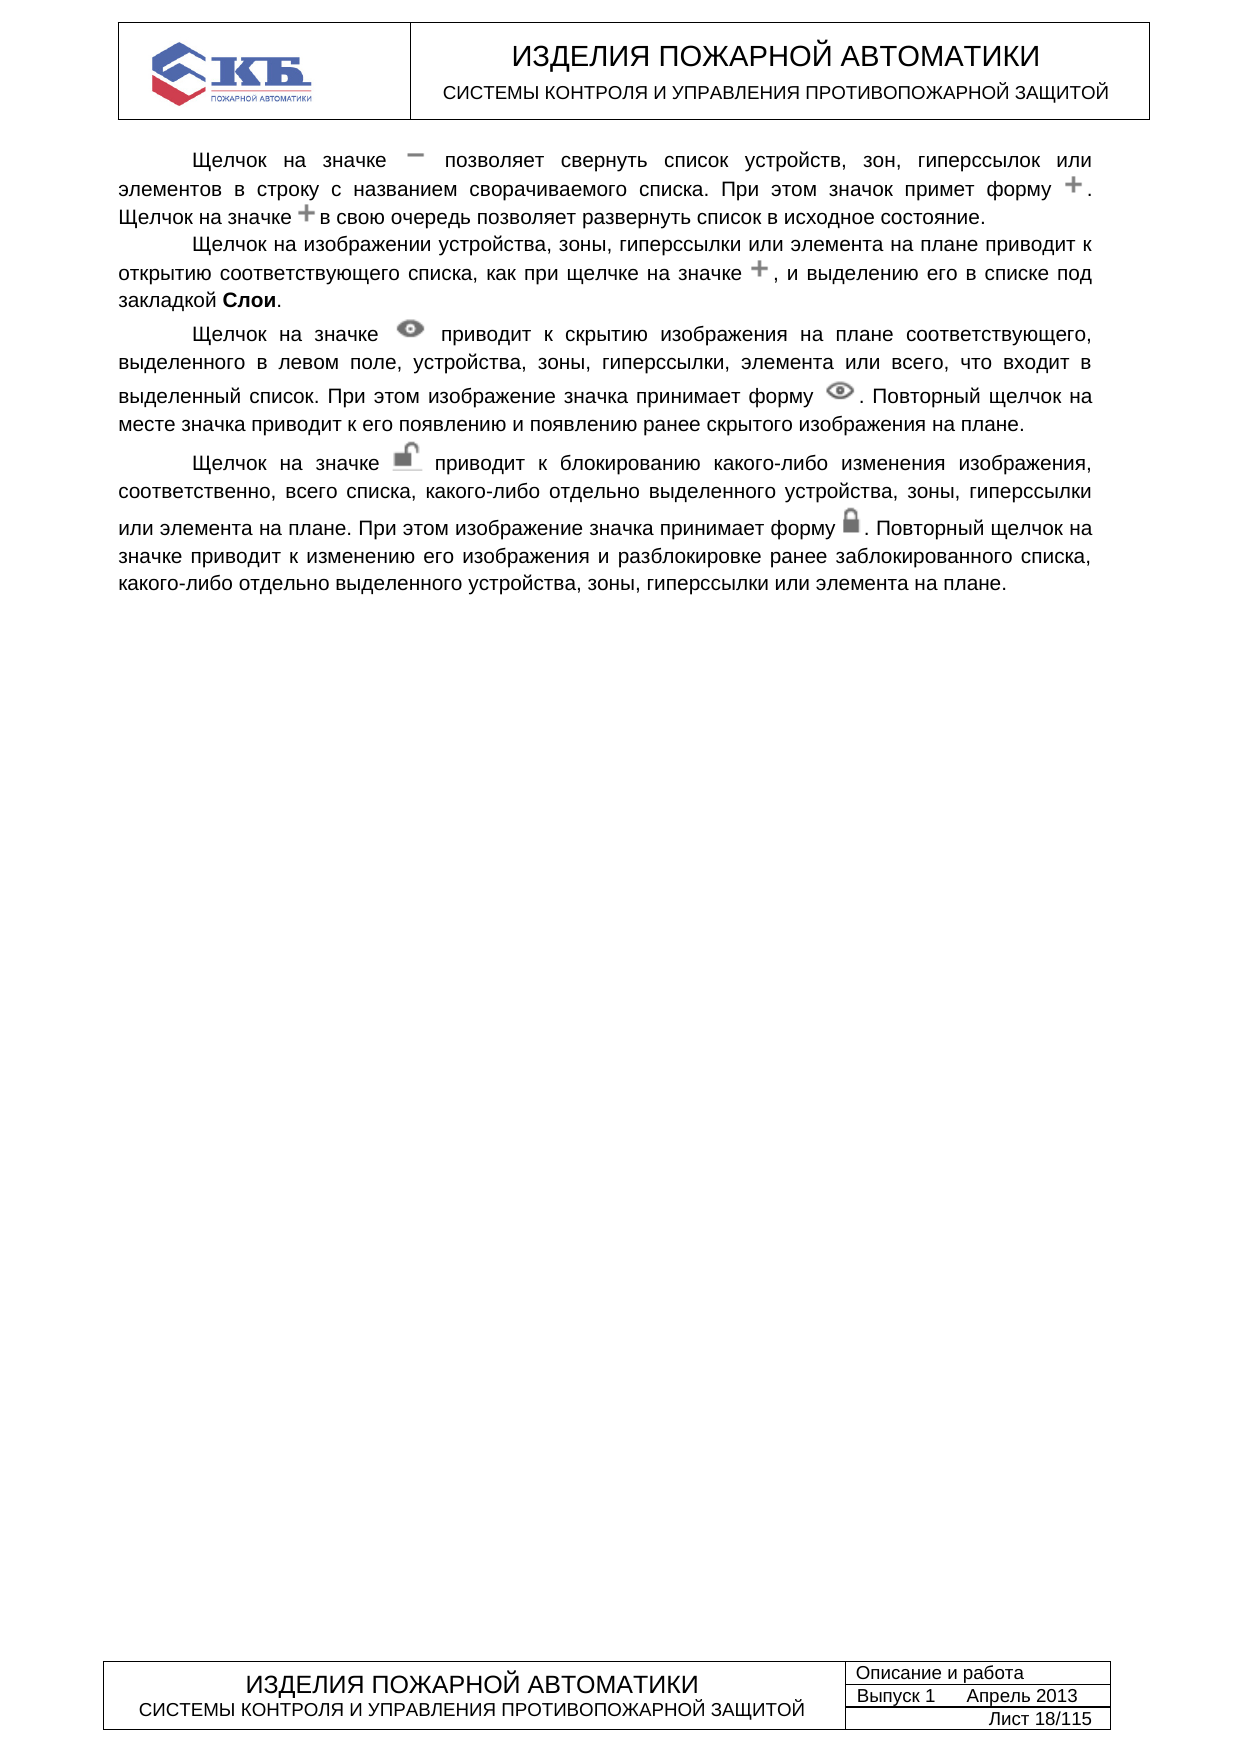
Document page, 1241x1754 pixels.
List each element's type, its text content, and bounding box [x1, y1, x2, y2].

list Щелчок на изображении устройства, зоны, гиперссылки или элемента на плане приводит к открытию соответствующего списка, как при щелчке на значке , и выделению его в списке под закладкой Слои. [118, 232, 1092, 312]
picture [148, 34, 325, 115]
list Щелчок на значке приводит к скрытию изображения на плане соответствующего, выделенного в левом поле, устройства, зоны, гиперссылки, элемента или всего, что входит в выделенный список. При этом изображение значка принимает форму . Повторный щелчок на месте значка приводит к его появлению и появлению ранее скрытого изображения на плане. [118, 315, 1092, 436]
picture [297, 203, 320, 225]
picture [751, 259, 773, 280]
picture [403, 144, 429, 168]
list Щелчок на значке позволяет свернуть список устройств, зон, гиперссылок или элементов в строку с названием сворачиваемого списка. При этом значок примет форму . Щелчок на значке в свою очередь позволяет развернуть список в исходное состояние. [118, 144, 1092, 228]
picture [1064, 175, 1087, 196]
picture [392, 439, 423, 471]
picture [843, 506, 864, 536]
picture [822, 377, 859, 404]
list Щелчок на значке приводит к блокированию какого-либо изменения изображения, соответственно, всего списка, какого-либо отдельно выделенного устройства, зоны, гиперссылки или элемента на плане. При этом изображение значка принимает форму . Повторный щелчок на значке приводит к изменению его изображения и разблокировке ранее заблокированного списка, какого-либо отдельно выделенного устройства, зоны, гиперссылки или элемента на плане. [118, 439, 1092, 595]
picture [391, 315, 429, 342]
